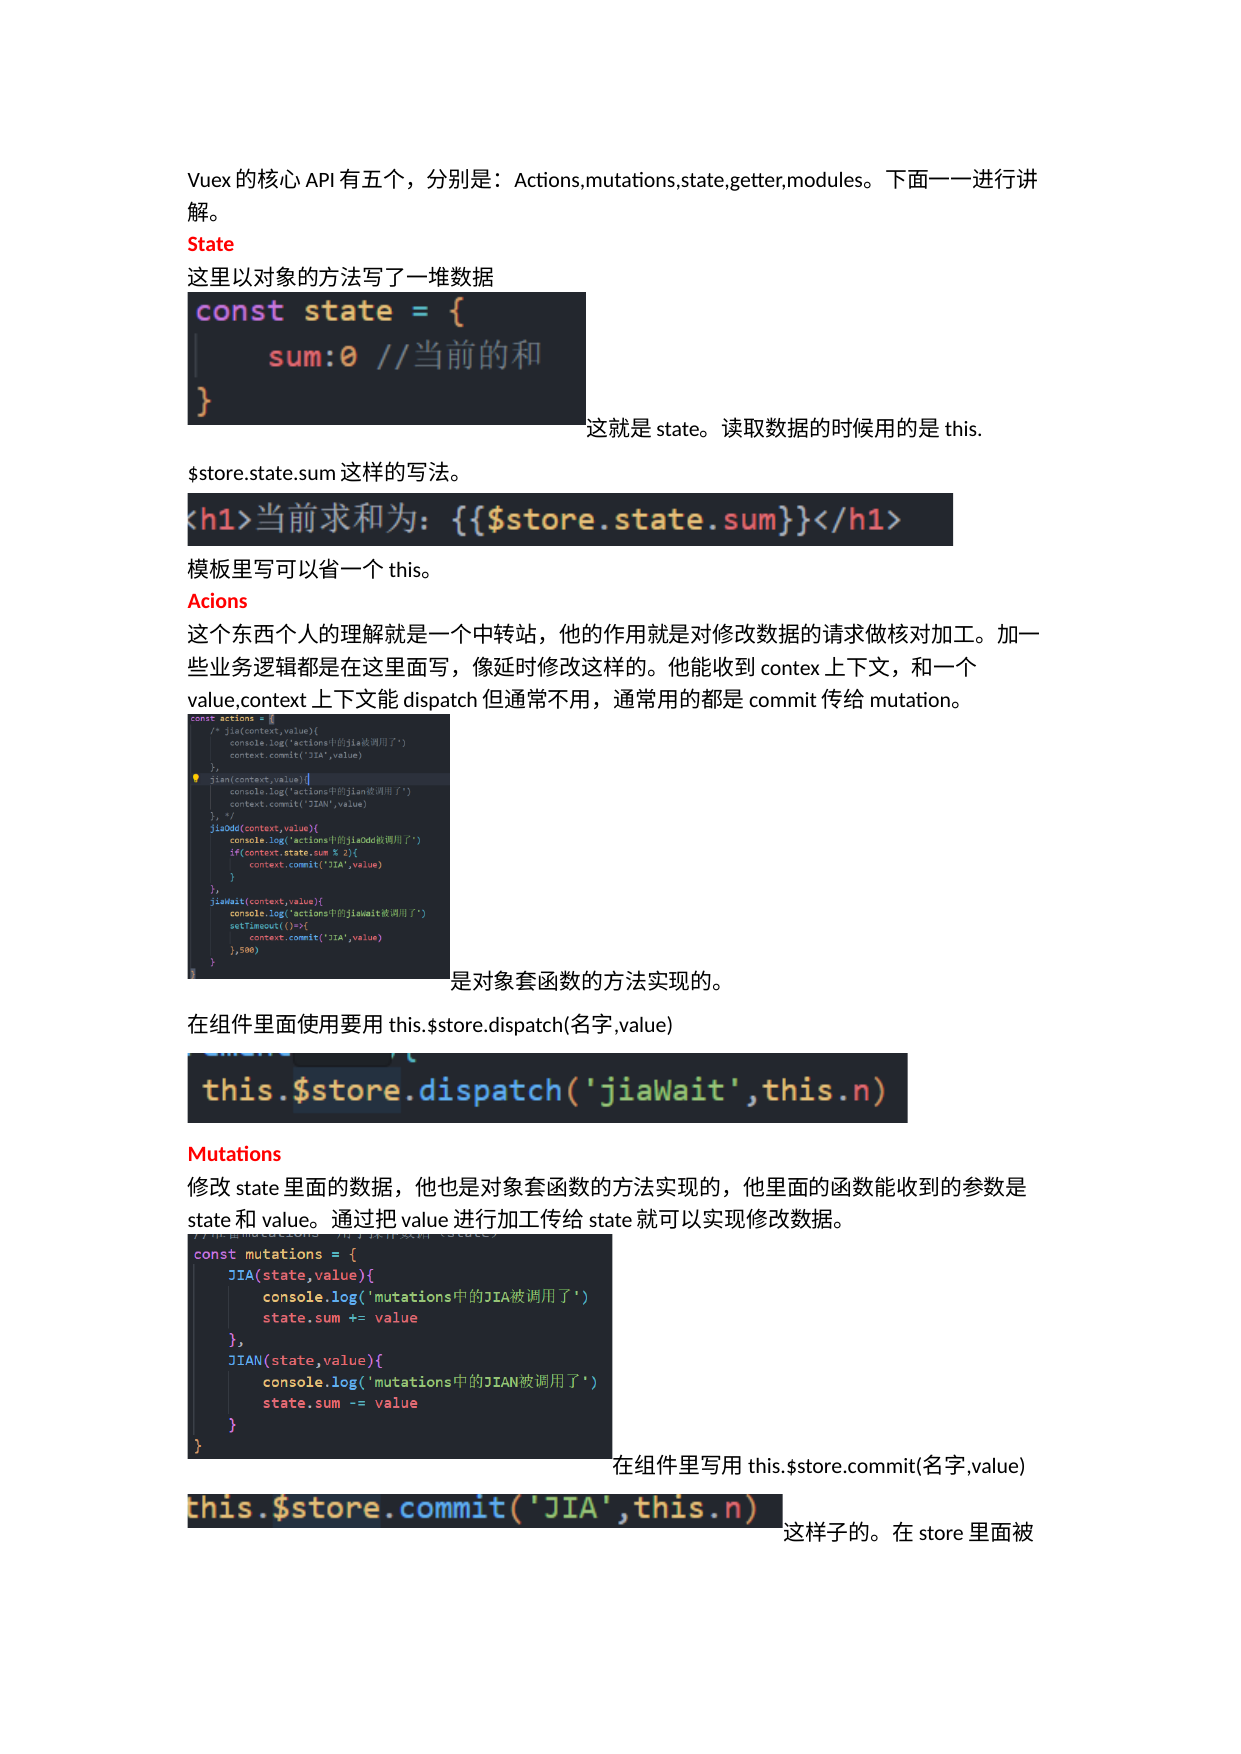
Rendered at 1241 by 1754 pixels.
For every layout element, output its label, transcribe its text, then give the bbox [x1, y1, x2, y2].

list 模板里写可以省一个this。 [187, 552, 1053, 584]
picture [187, 1494, 783, 1528]
picture [187, 1053, 908, 1123]
list 修改state里面的数据，他也是对象套函数的方法实现的，他里面的函数能收到的参数是state和value。通过把value进行加工传给state就可以实现修改数据。 [187, 1169, 1053, 1234]
list 在组件里面使用要用this.$store.dispatch(名字,value) [187, 1007, 1053, 1039]
list Acions [187, 584, 1053, 617]
picture [187, 1234, 613, 1459]
picture [187, 292, 586, 425]
list 这个东西个人的理解就是一个中转站，他的作用就是对修改数据的请求做核对加工。加一些业务逻辑都是在这里面写，像延时修改这样的。他能收到contex上下文，和一个value,context上下文能dispatch但通常不用，通常用的都是commit传给mutation。 [187, 617, 1053, 714]
picture [187, 714, 450, 979]
picture [187, 493, 954, 546]
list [187, 1494, 1053, 1559]
list 这里以对象的方法写了一堆数据 [187, 259, 1053, 292]
list Vuex的核心API有五个，分别是：Actions,mutations,state,getter,modules。下面一一进行讲解。 [187, 162, 1053, 227]
list Mutations [187, 1137, 1053, 1169]
list State [187, 227, 1053, 259]
